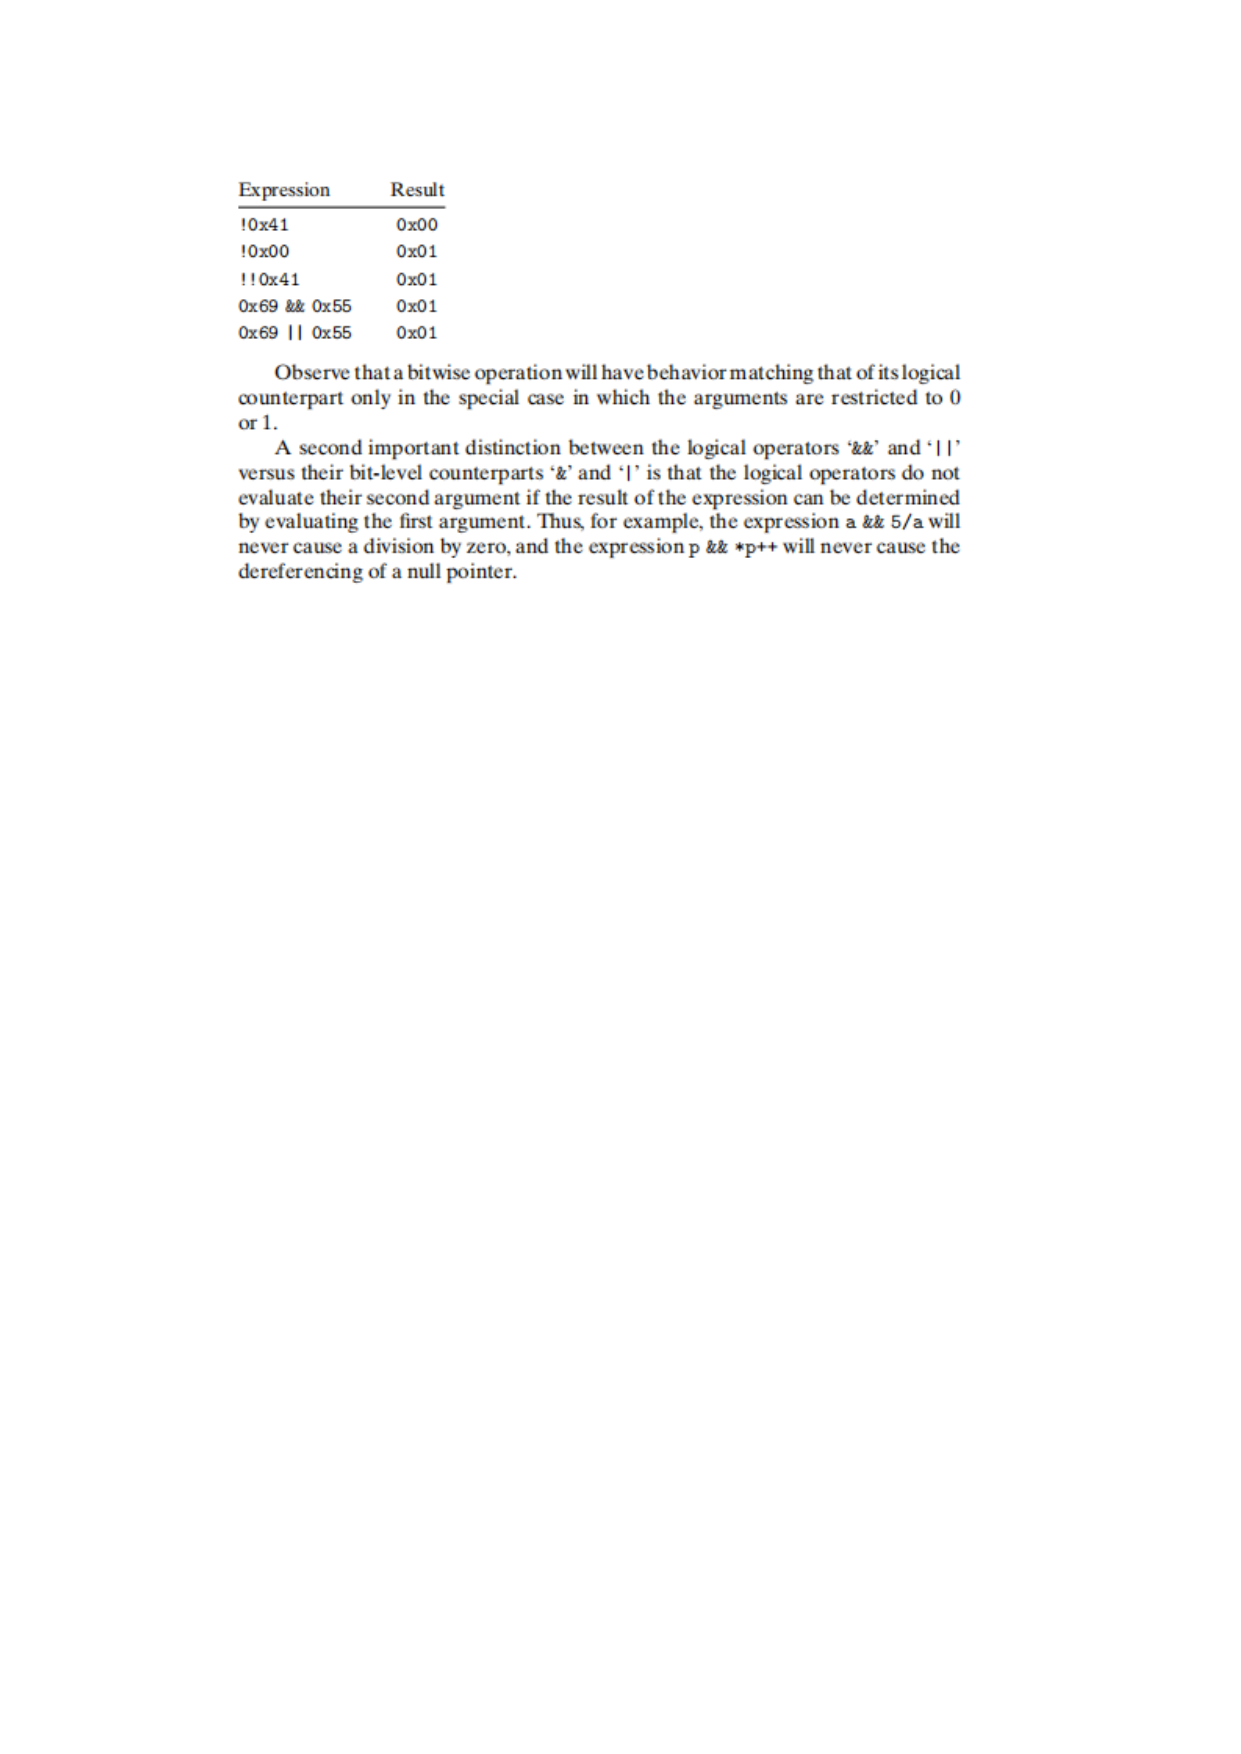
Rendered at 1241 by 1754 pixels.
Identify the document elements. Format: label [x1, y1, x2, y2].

picture [187, 151, 1002, 594]
